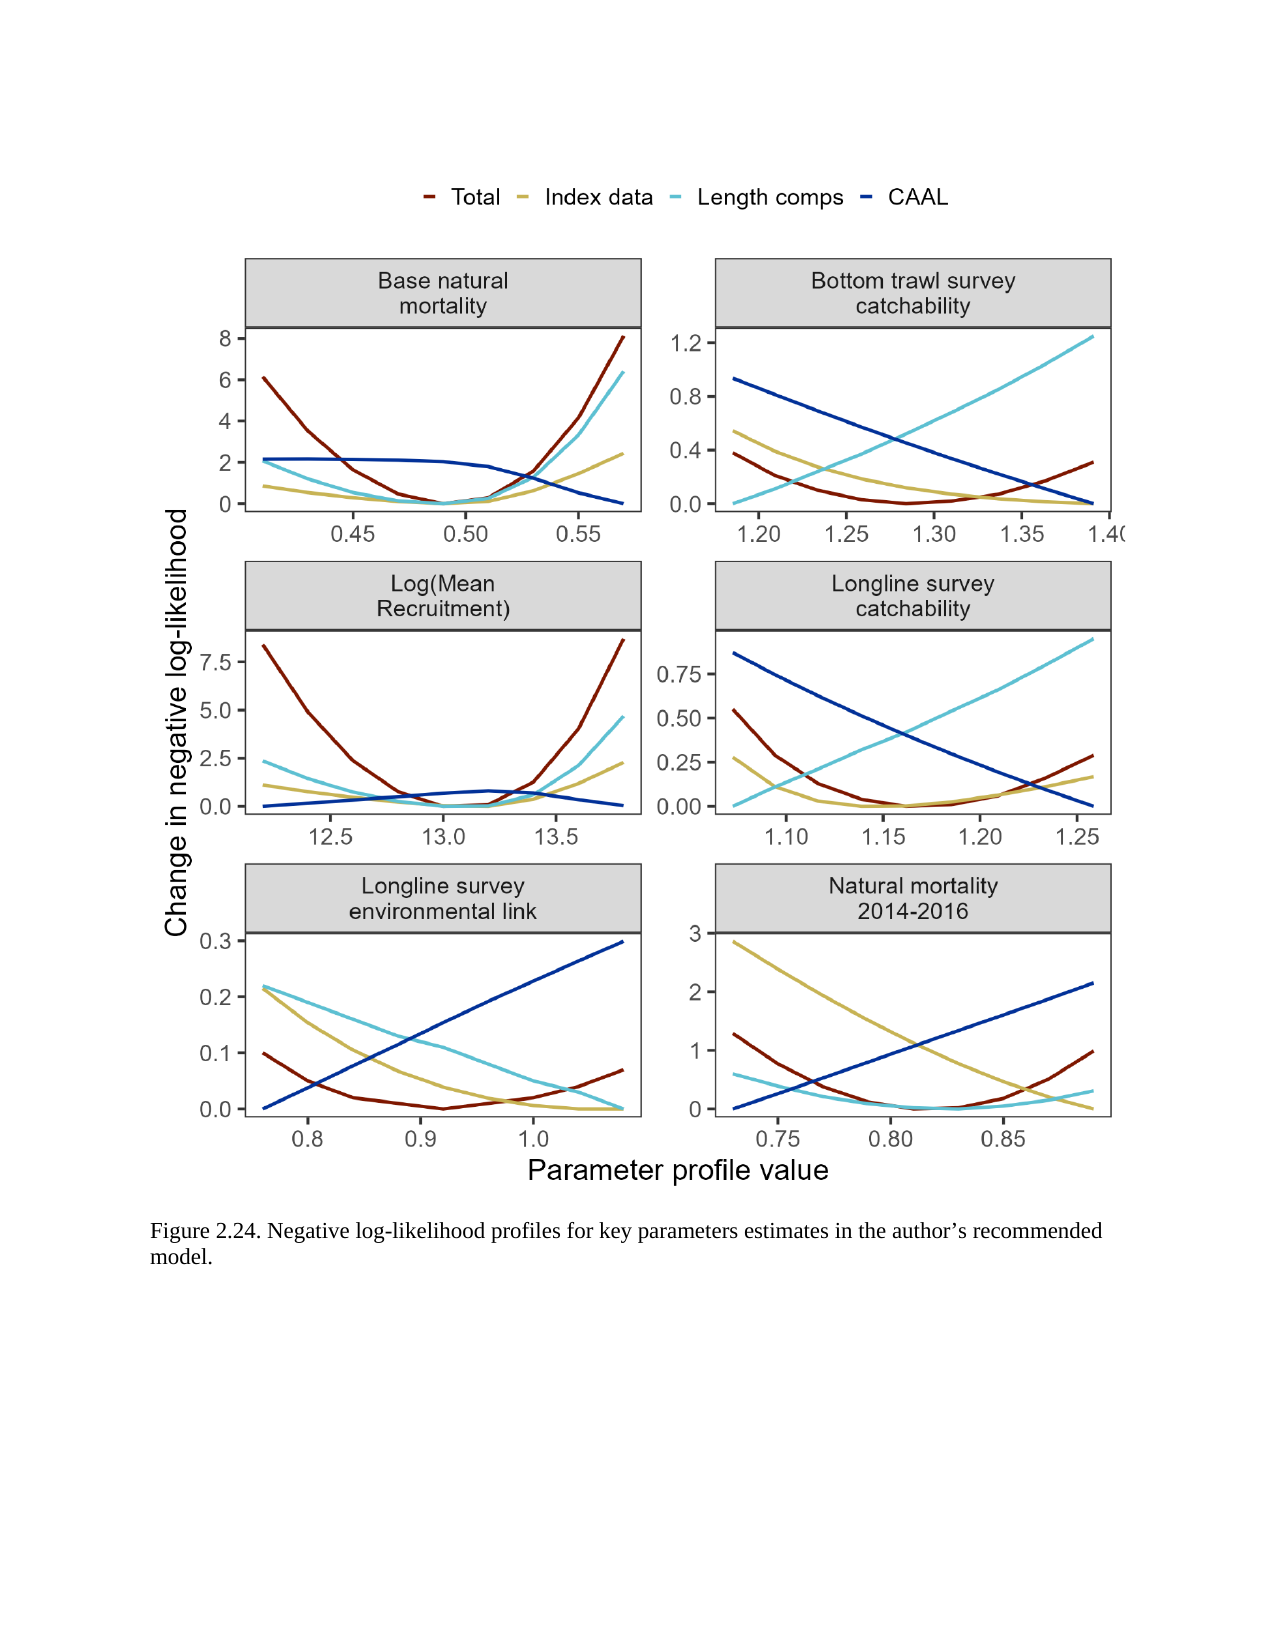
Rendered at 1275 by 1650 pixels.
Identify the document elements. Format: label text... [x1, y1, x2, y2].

picture [150, 150, 1125, 1200]
subtitle Figure 2.24. Negative log-likelihood profiles for key parameters estimates in the author’s recommended model. [150, 1217, 1125, 1269]
